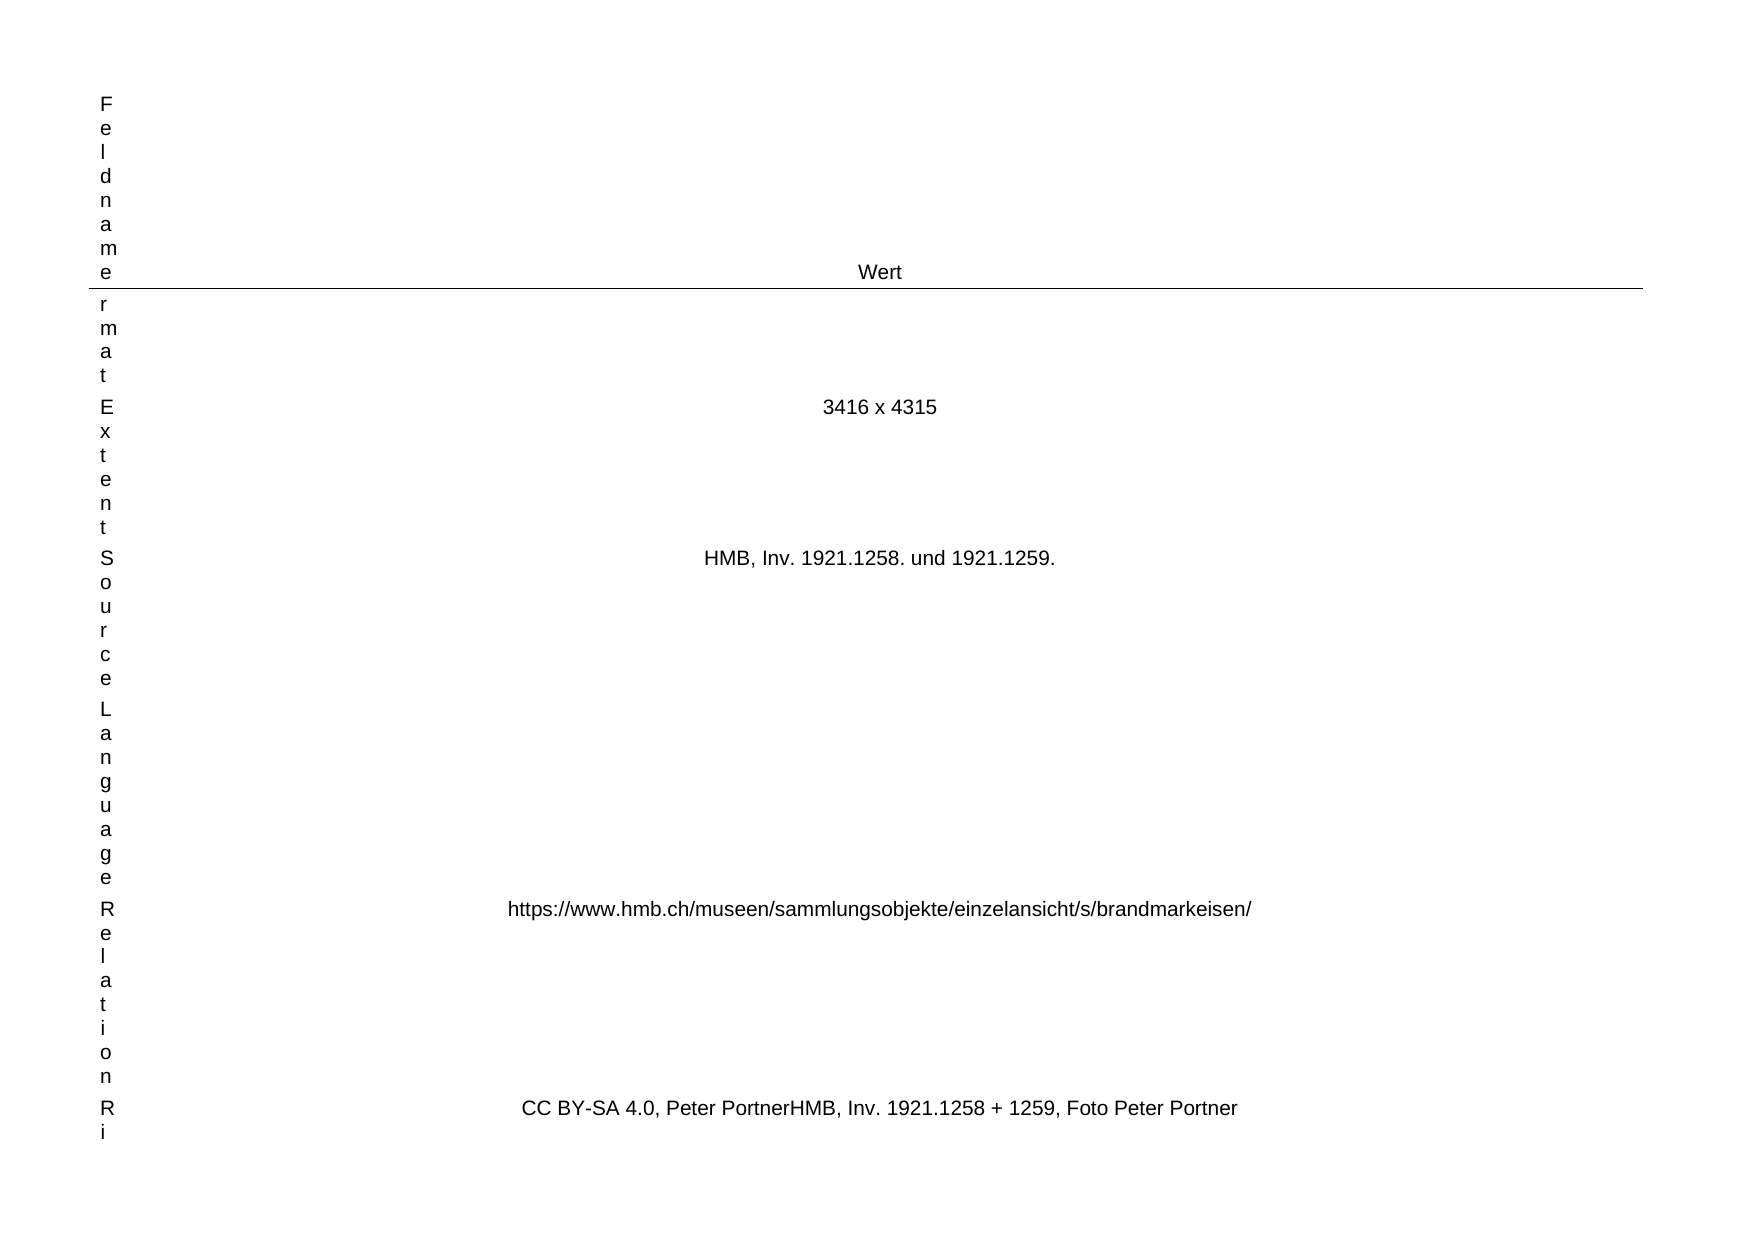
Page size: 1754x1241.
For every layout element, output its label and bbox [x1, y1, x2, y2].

table_header [77, 89, 1654, 1143]
